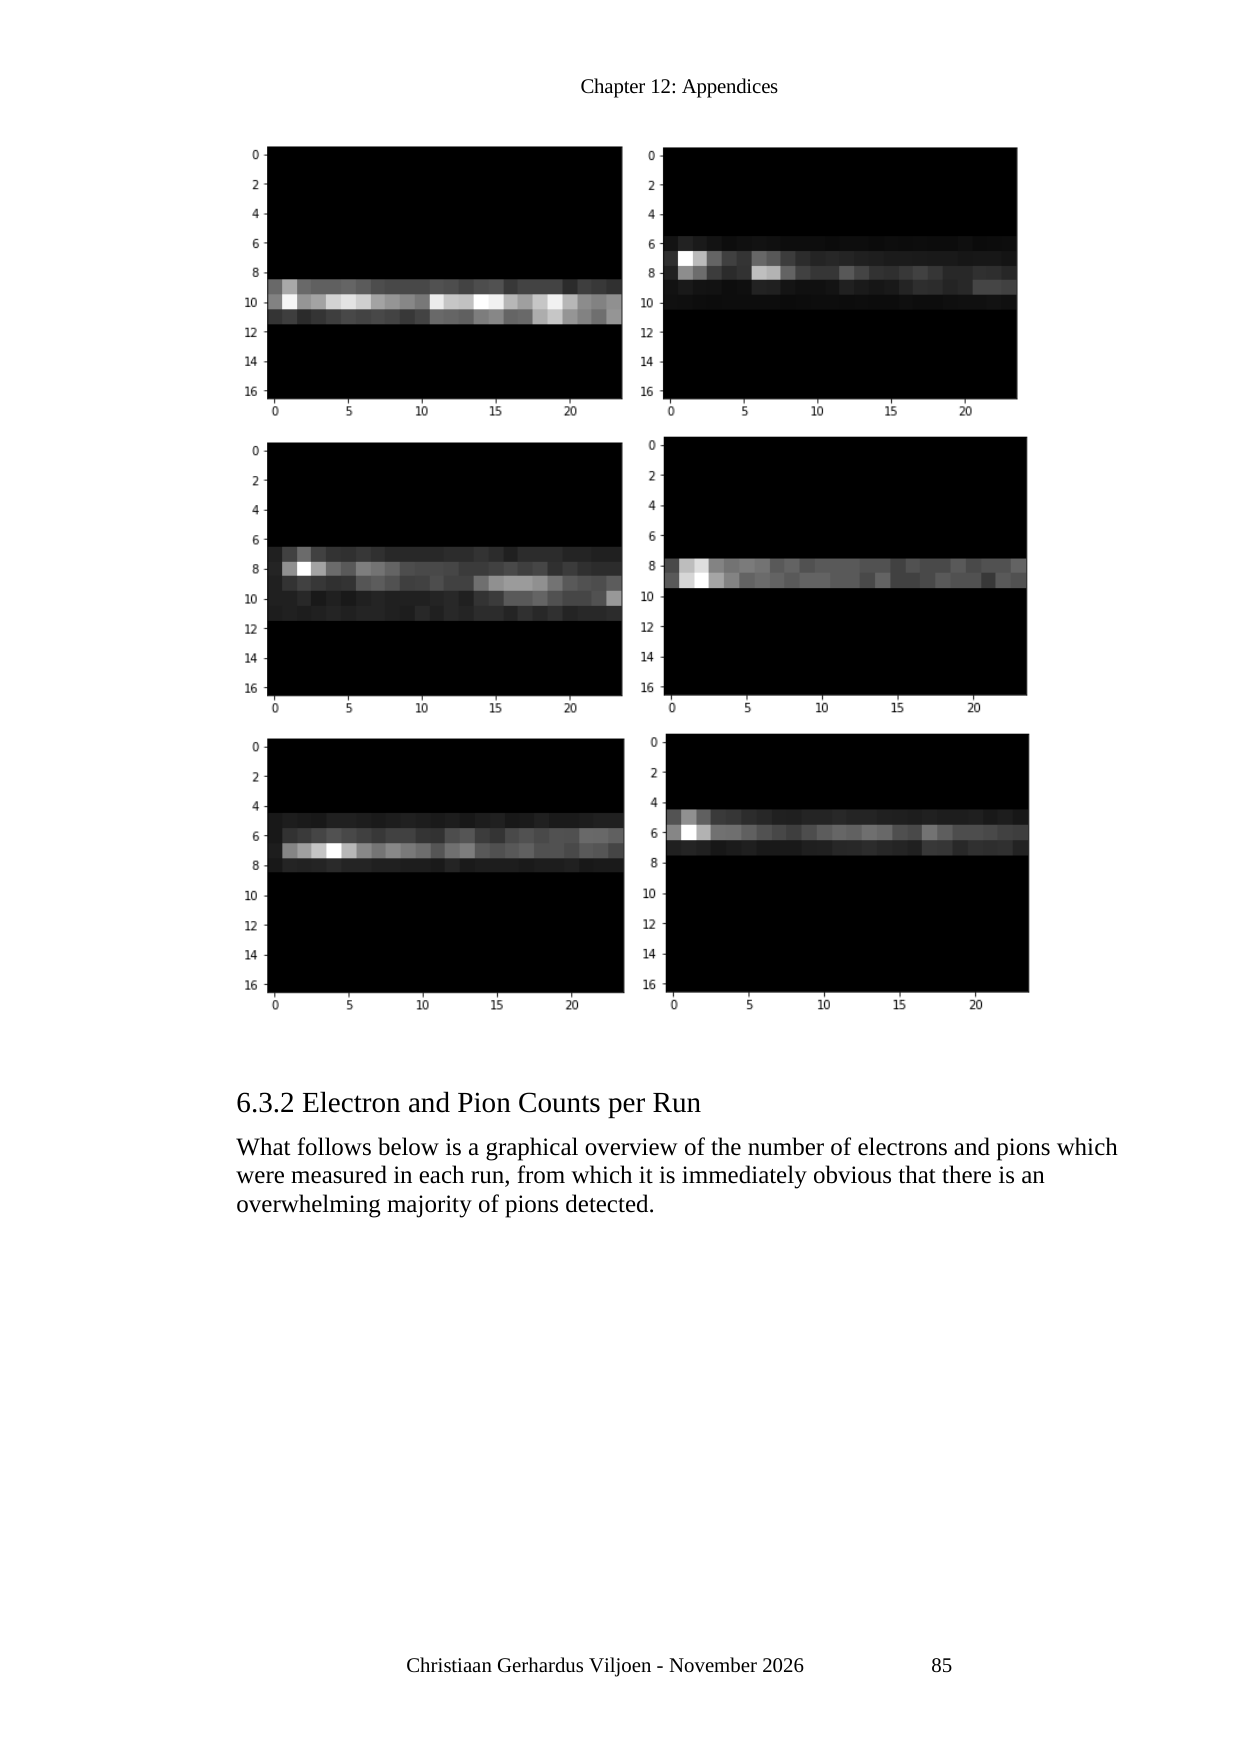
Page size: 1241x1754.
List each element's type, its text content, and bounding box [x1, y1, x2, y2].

picture [236, 135, 1040, 1020]
text What follows below is a graphical overview of the number of electrons and pions which were measured in each run, from which it is immediately obvious that there is an overwhelming majority of pions detected. [236, 1132, 1122, 1218]
subtitle Electron and Pion Counts per Run [236, 1086, 1122, 1119]
